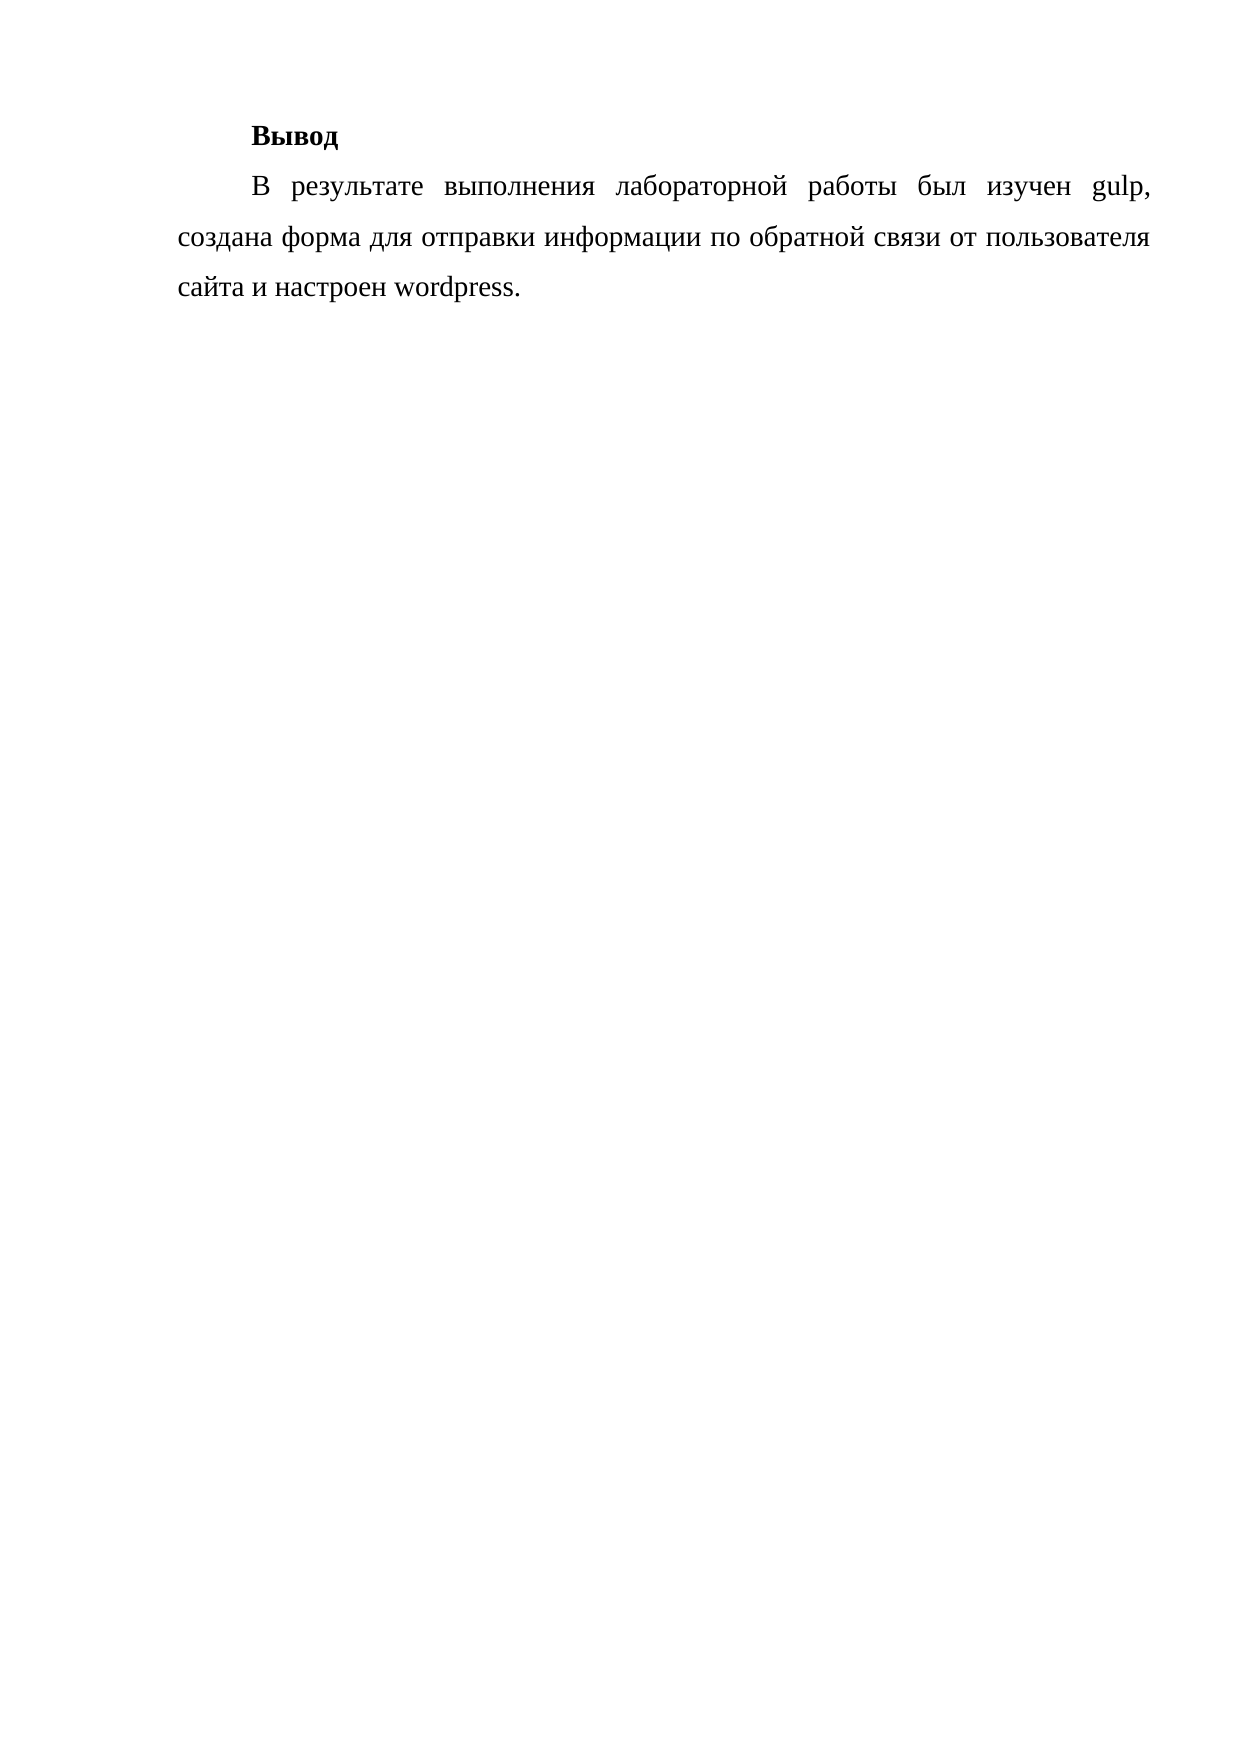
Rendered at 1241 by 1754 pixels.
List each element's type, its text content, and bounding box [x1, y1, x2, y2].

text В результате выполнения лабораторной работы был изучен gulp, cоздана форма для отправки информации по обратной связи от пользователя сайта и настроен wordpress. [177, 168, 1152, 303]
text Вывод [177, 118, 1152, 152]
